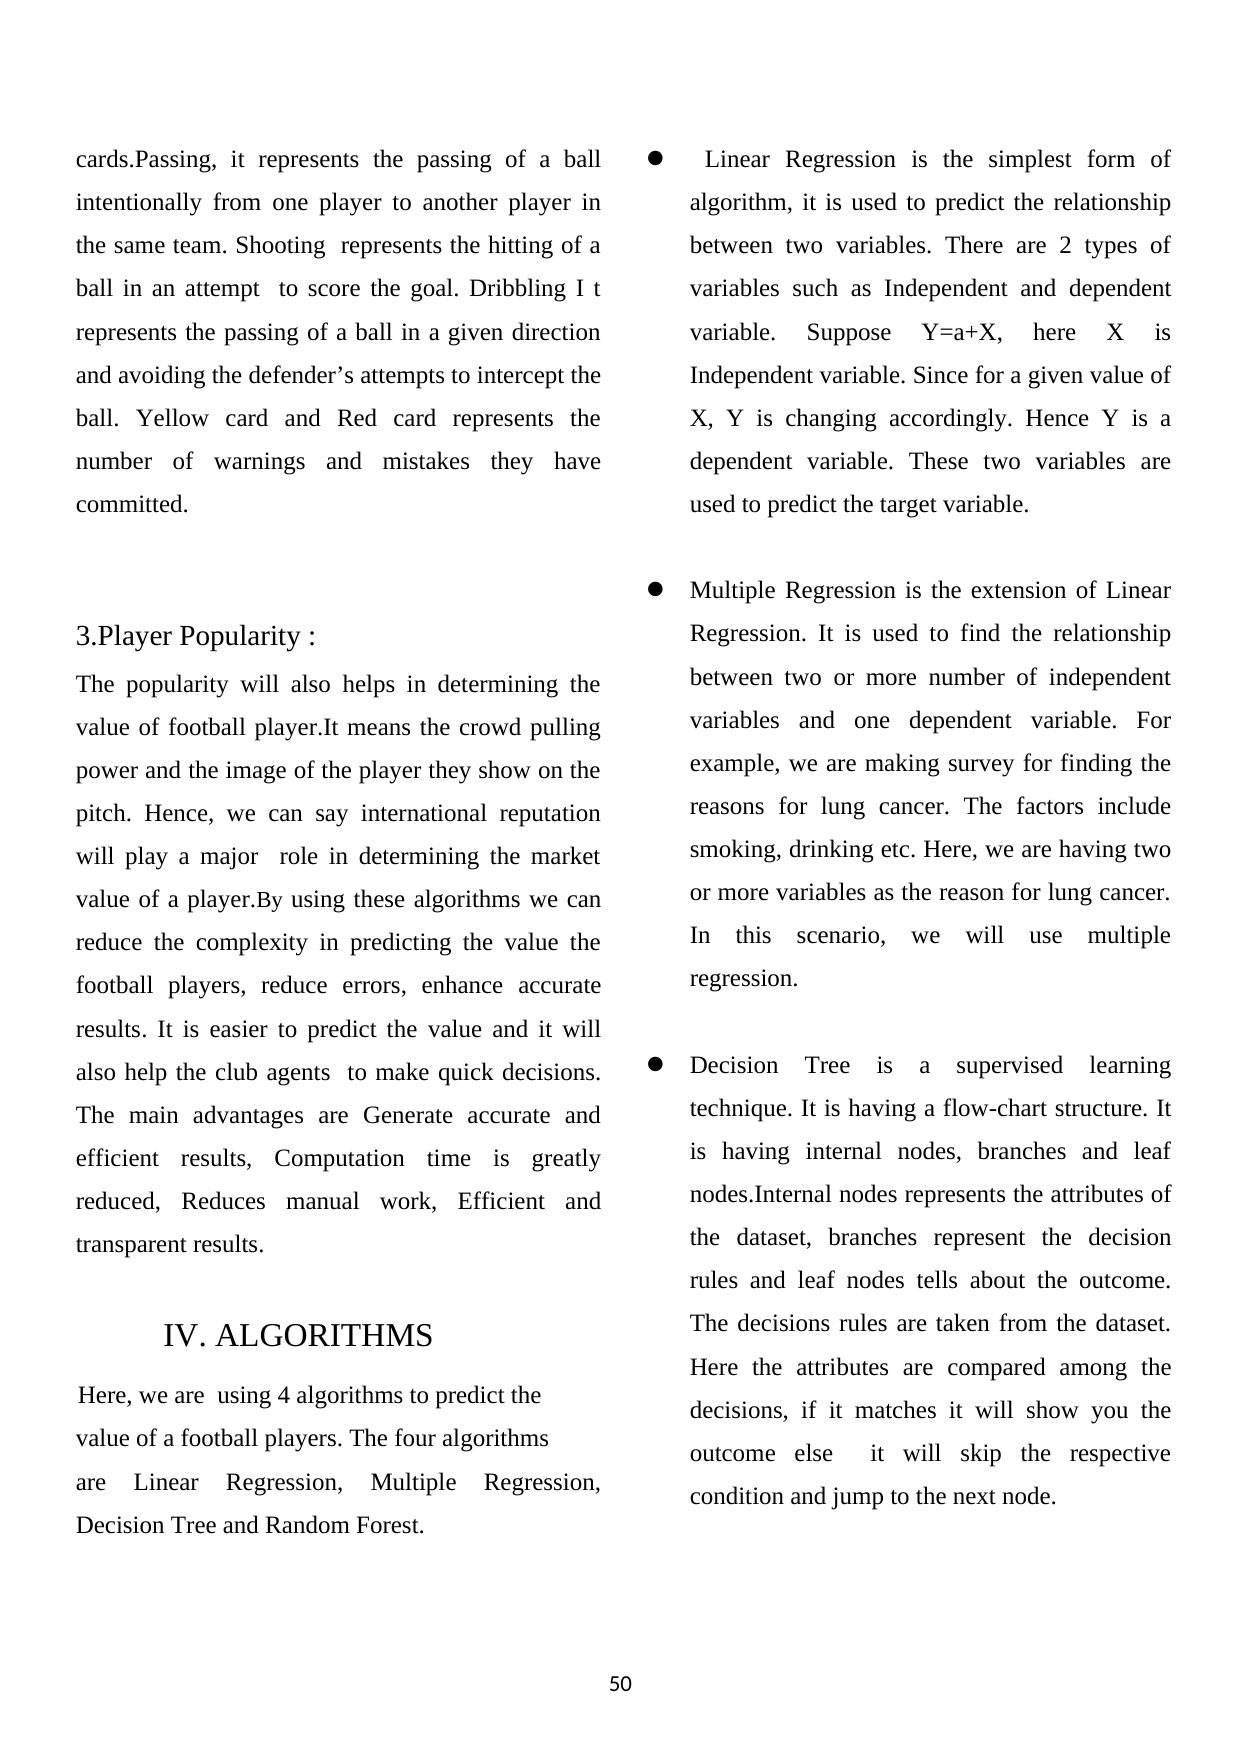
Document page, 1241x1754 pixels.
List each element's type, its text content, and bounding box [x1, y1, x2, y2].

list The popularity will also helps in determining the value of football player.It means the crowd pulling power and the image of the player they show on the pitch. Hence, we can say international reputation will play a major role in determining the market value of a player.By using these algorithms we can reduce the complexity in predicting the value the football players, reduce errors, enhance accurate results. It is easier to predict the value and it will also help the club agents to make quick decisions. The main advantages are Generate accurate and efficient results, Computation time is greatly reduced, Reduces manual work, Efficient and transparent results. [76, 669, 601, 1258]
text Here, we are using 4 algorithms to predict the [71, 1380, 601, 1409]
list Linear Regression is the simplest form of algorithm, it is used to predict the relationship between two variables. There are 2 types of variables such as Independent and dependent variable. Suppose Y=a+X, here X is Independent variable. Since for a given value of X, Y is changing accordingly. Hence Y is a dependent variable. These two variables are used to predict the target variable. [646, 144, 1172, 518]
list Decision Tree is a supervised learning technique. It is having a flow-chart structure. It is having internal nodes, branches and leaf nodes.Internal nodes represents the attributes of the dataset, branches represent the decision rules and leaf nodes tells about the outcome. The decisions rules are taken from the dataset. Here the attributes are compared among the decisions, if it matches it will show you the outcome else it will skip the respective condition and jump to the next node. [646, 1050, 1172, 1510]
list ALGORITHMS [163, 1316, 601, 1354]
list Multiple Regression is the extension of Linear Regression. It is used to find the relationship between two or more number of independent variables and one dependent variable. For example, we are making survey for finding the reasons for lung cancer. The factors include smoking, drinking etc. Here, we are having two or more variables as the reason for lung cancer. In this scenario, we will use multiple regression. [646, 575, 1172, 992]
text are Linear Regression, Multiple Regression, Decision Tree and Random Forest. [76, 1467, 601, 1538]
text value of a football players. The four algorithms [76, 1423, 601, 1452]
list 3.Player Popularity : [76, 618, 601, 652]
